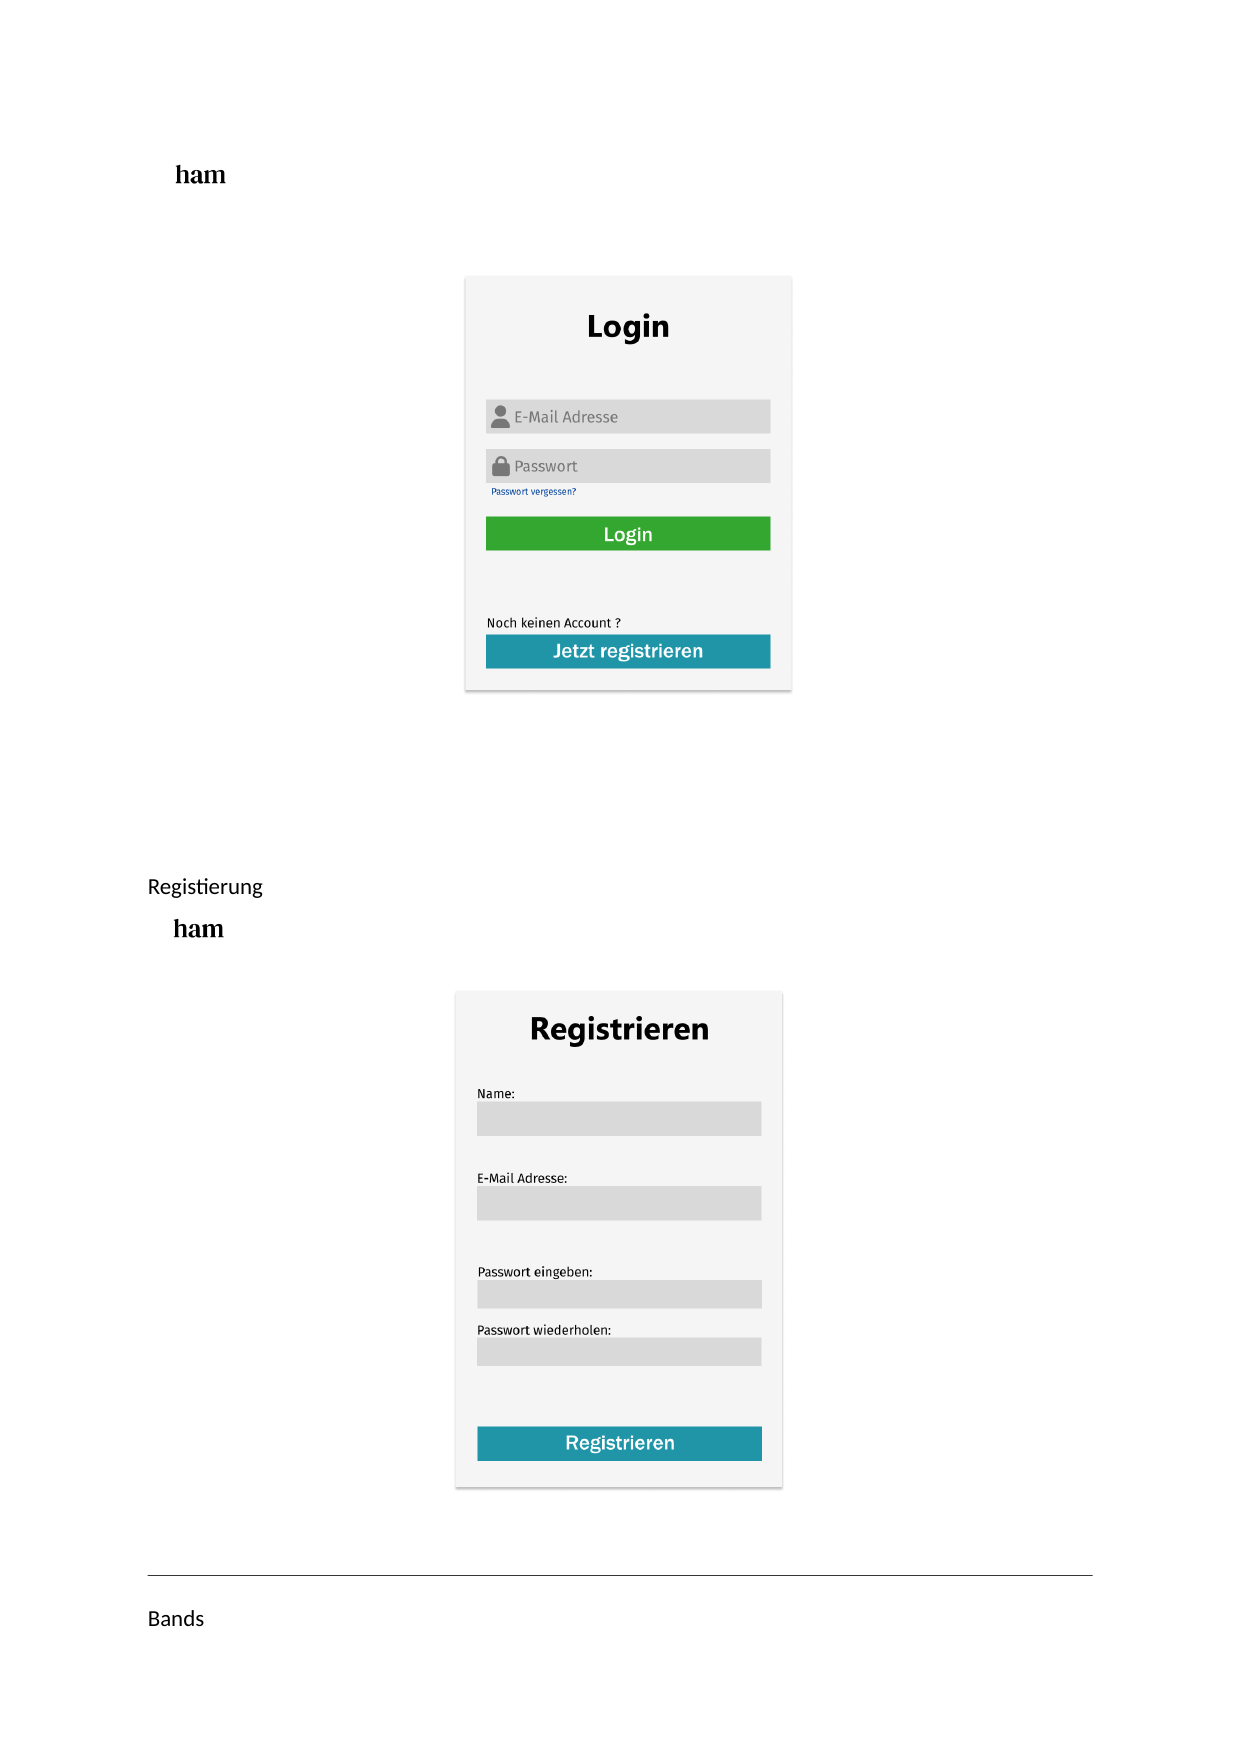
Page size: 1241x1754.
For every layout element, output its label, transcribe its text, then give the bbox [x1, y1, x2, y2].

text Bands [148, 1604, 1093, 1632]
picture [147, 900, 1093, 1576]
picture [147, 147, 1093, 817]
text Registierung [148, 872, 1093, 900]
